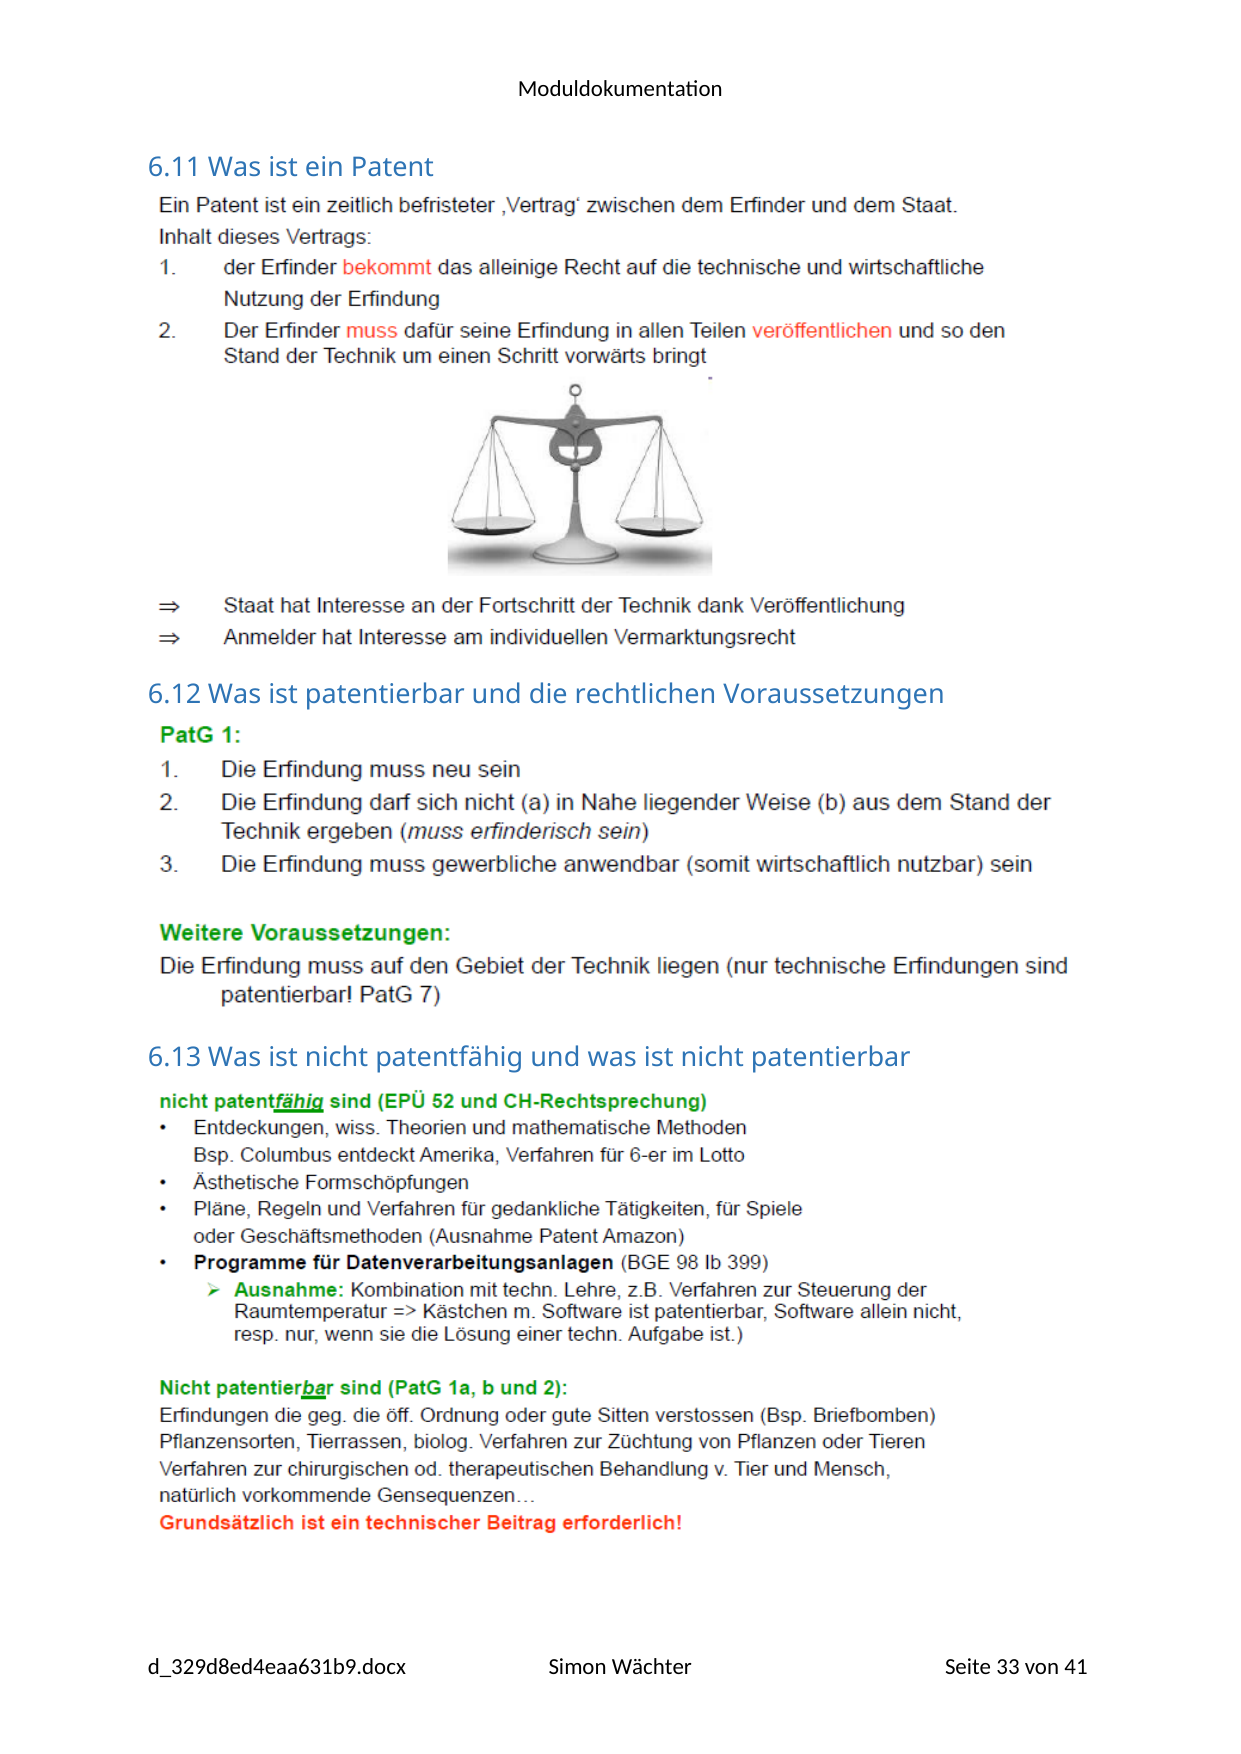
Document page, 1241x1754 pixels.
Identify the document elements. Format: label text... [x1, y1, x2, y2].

picture [147, 714, 1093, 1019]
picture [147, 187, 1026, 657]
subtitle Was ist nicht patentfähig und was ist nicht patentierbar [148, 1038, 1093, 1074]
picture [147, 1077, 983, 1545]
subtitle Was ist ein Patent [148, 148, 1093, 184]
subtitle Was ist patentierbar und die rechtlichen Voraussetzungen [148, 675, 1093, 712]
